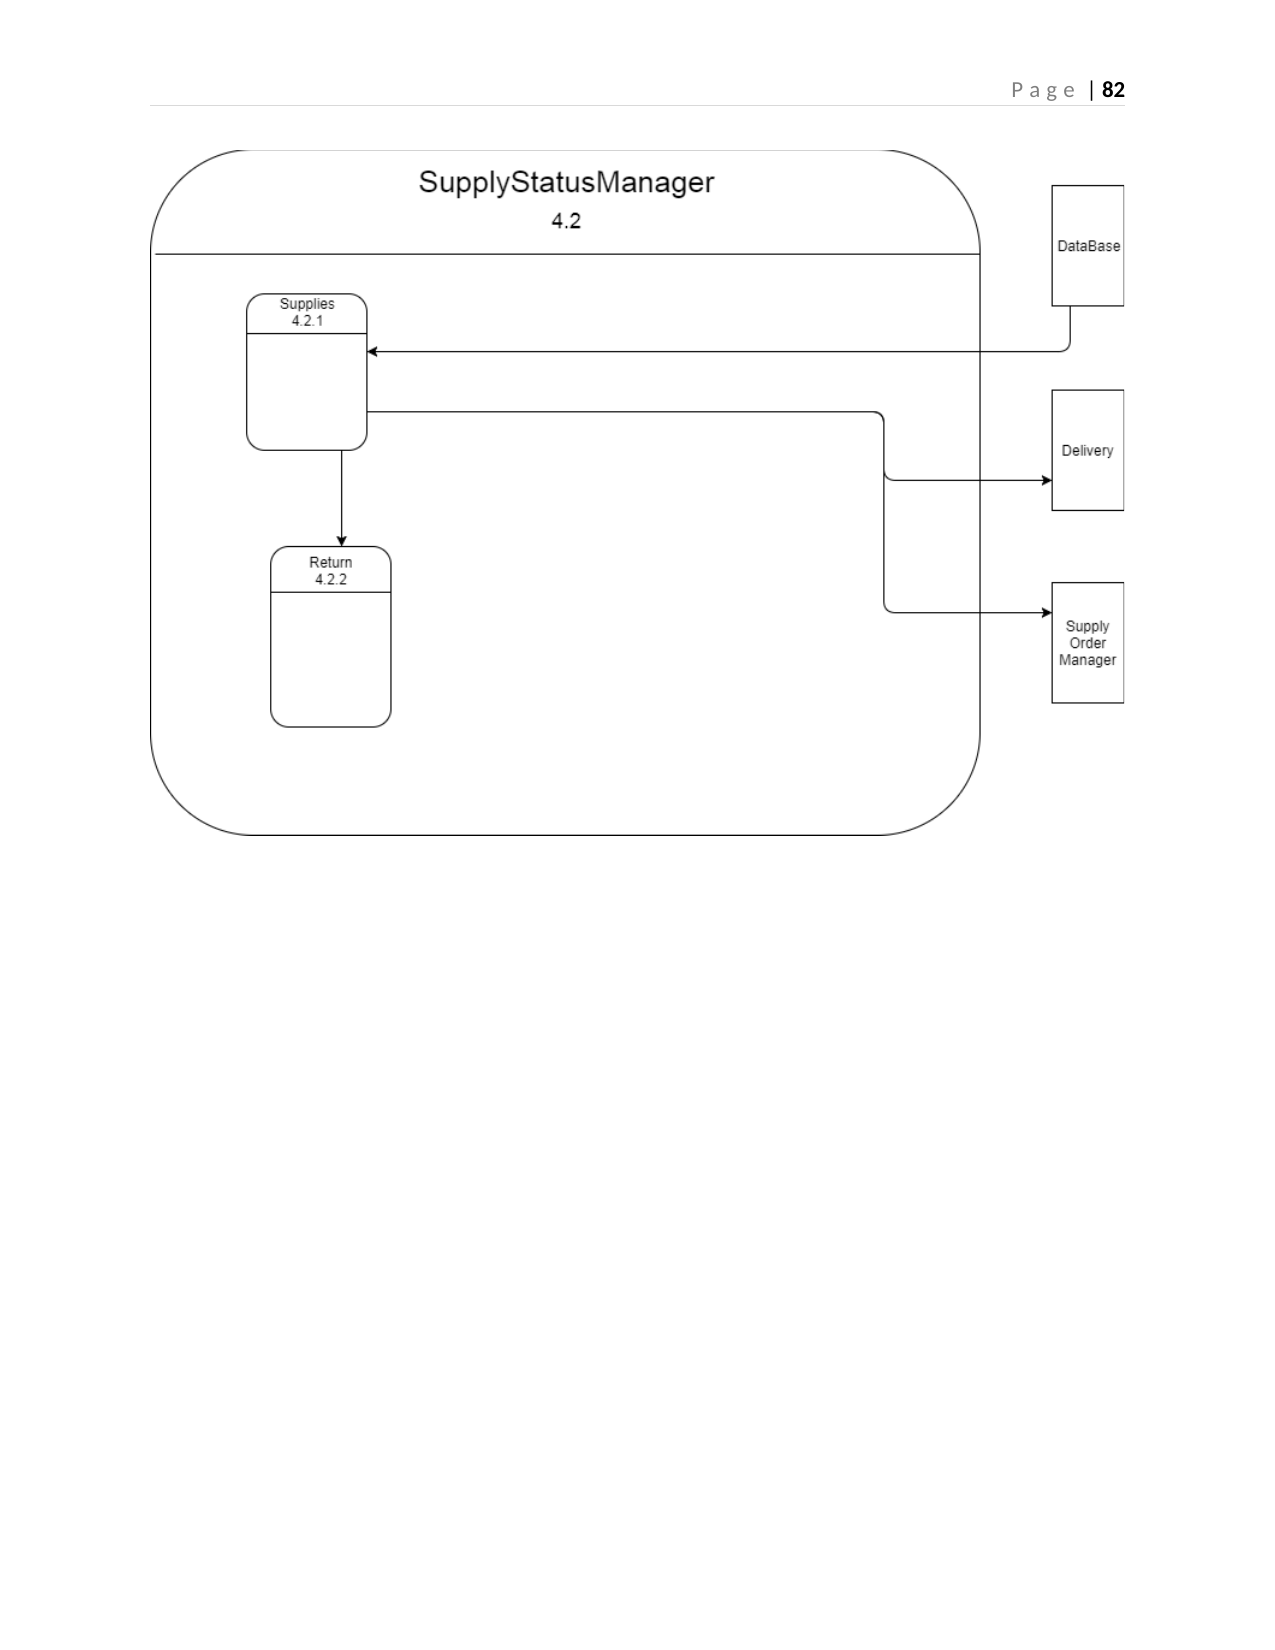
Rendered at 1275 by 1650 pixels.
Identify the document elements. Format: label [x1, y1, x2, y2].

picture [150, 150, 1125, 836]
